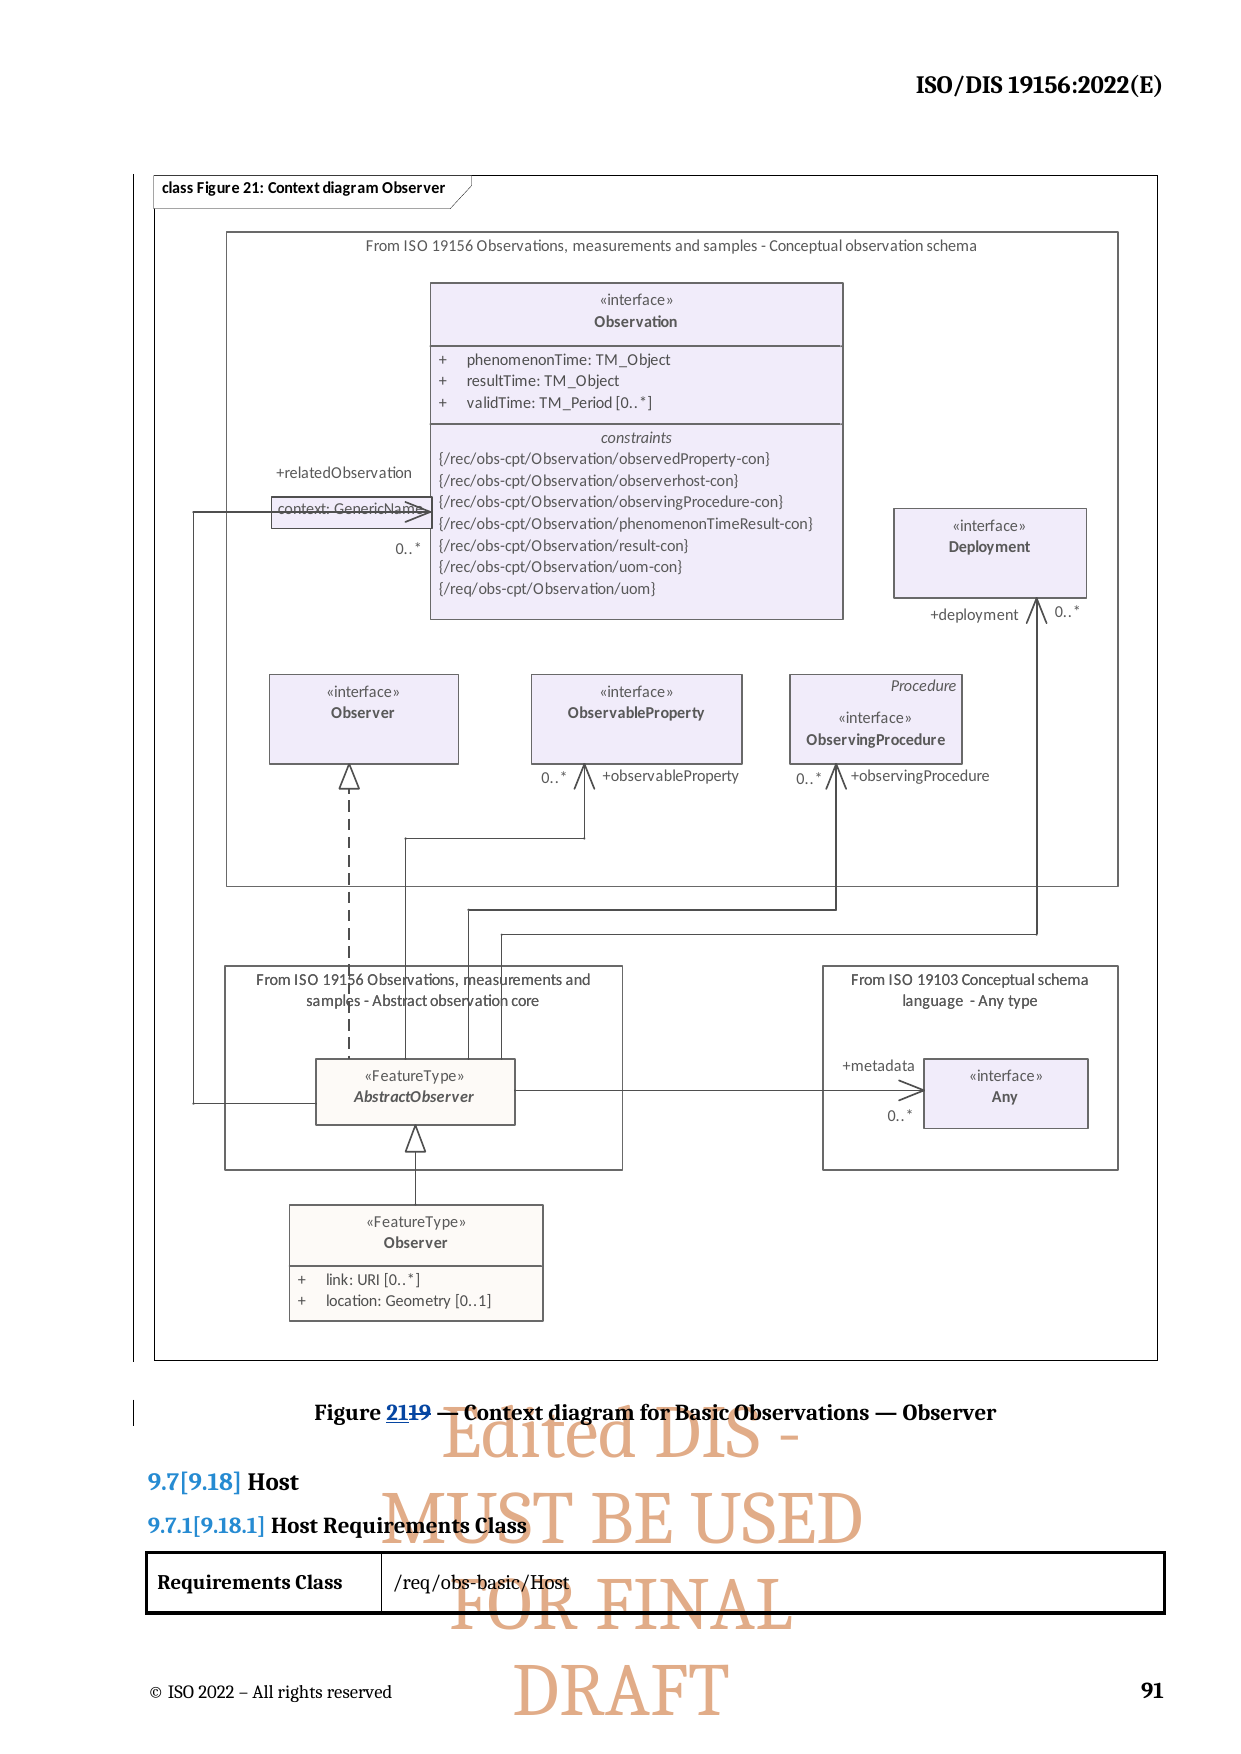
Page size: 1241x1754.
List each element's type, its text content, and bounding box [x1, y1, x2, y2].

subtitle Host Requirements Class [148, 1514, 1163, 1538]
subtitle Host [148, 1470, 1163, 1496]
title Figure — Context diagram for Basic Observations — Observer [148, 1399, 1163, 1426]
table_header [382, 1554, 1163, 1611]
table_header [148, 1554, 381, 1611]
